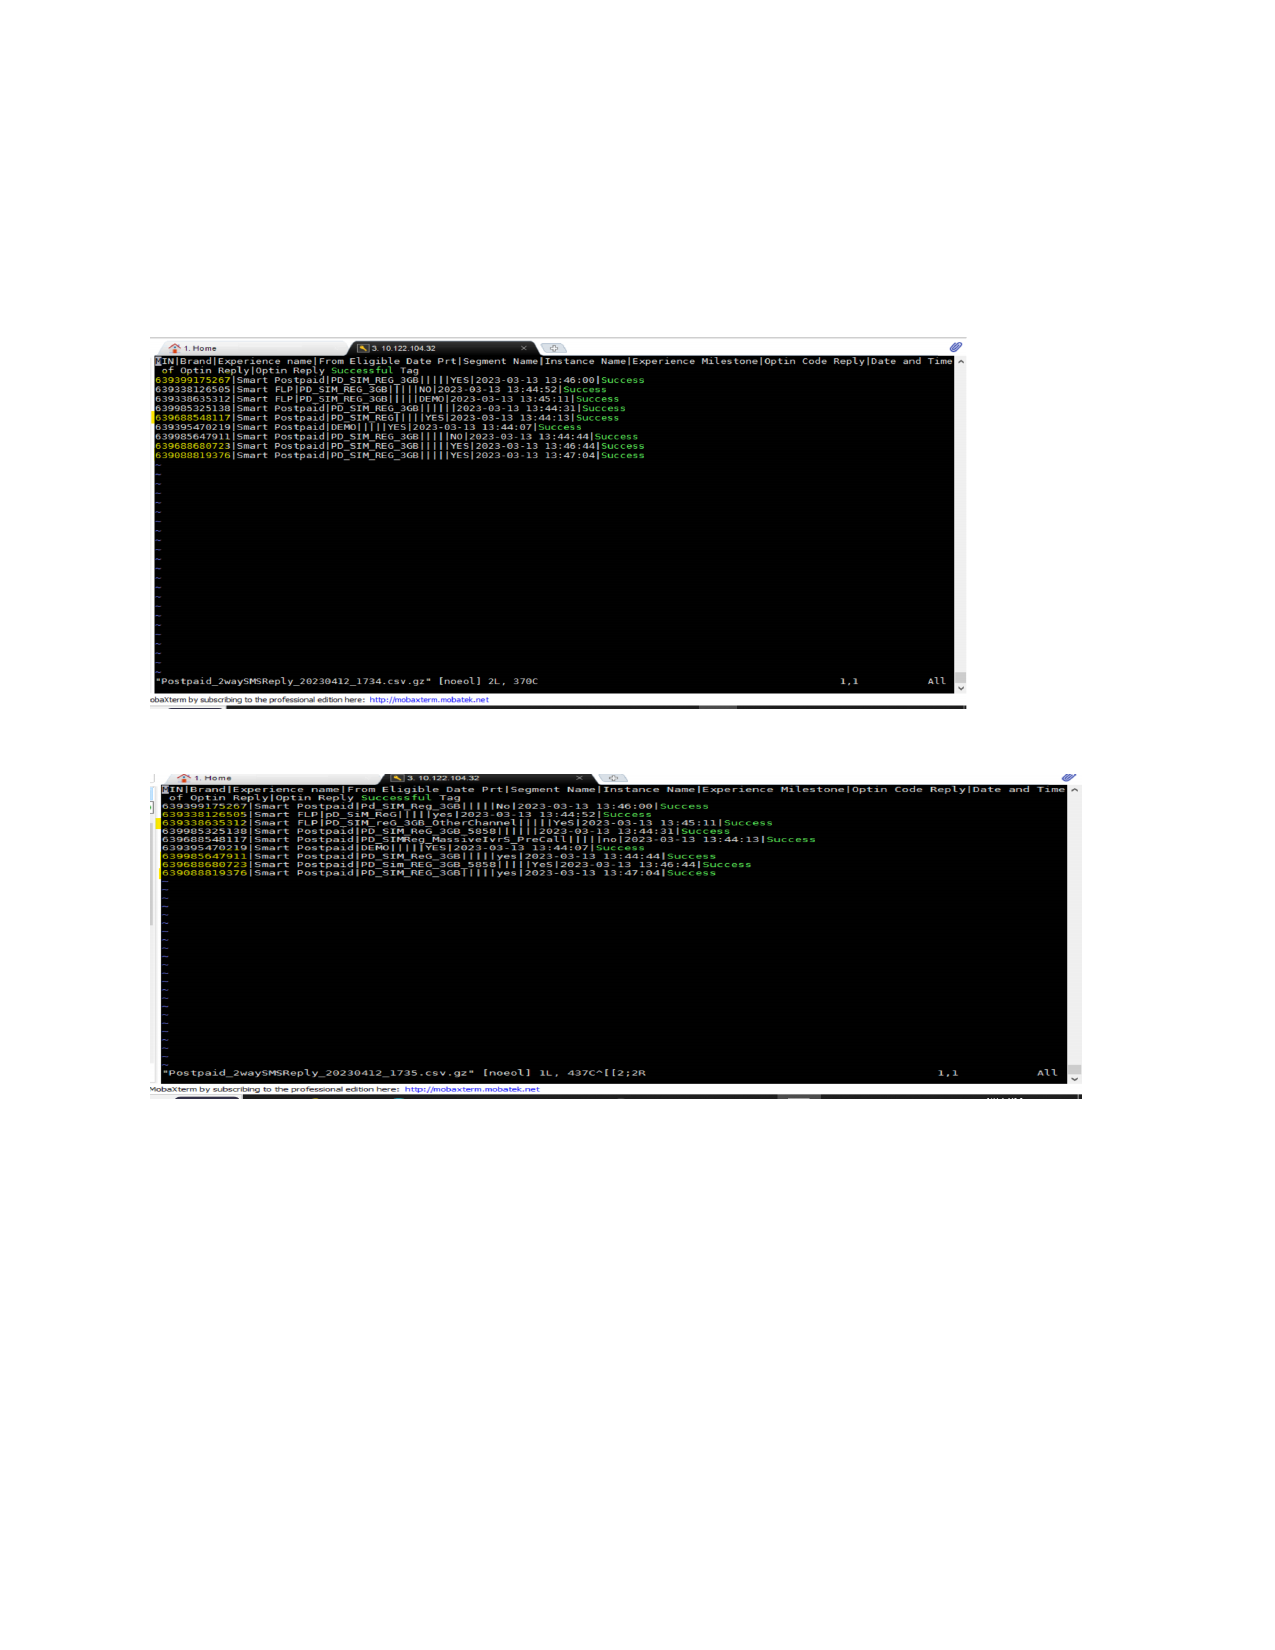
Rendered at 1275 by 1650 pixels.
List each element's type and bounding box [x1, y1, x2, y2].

picture [150, 774, 1082, 1099]
picture [150, 337, 967, 709]
